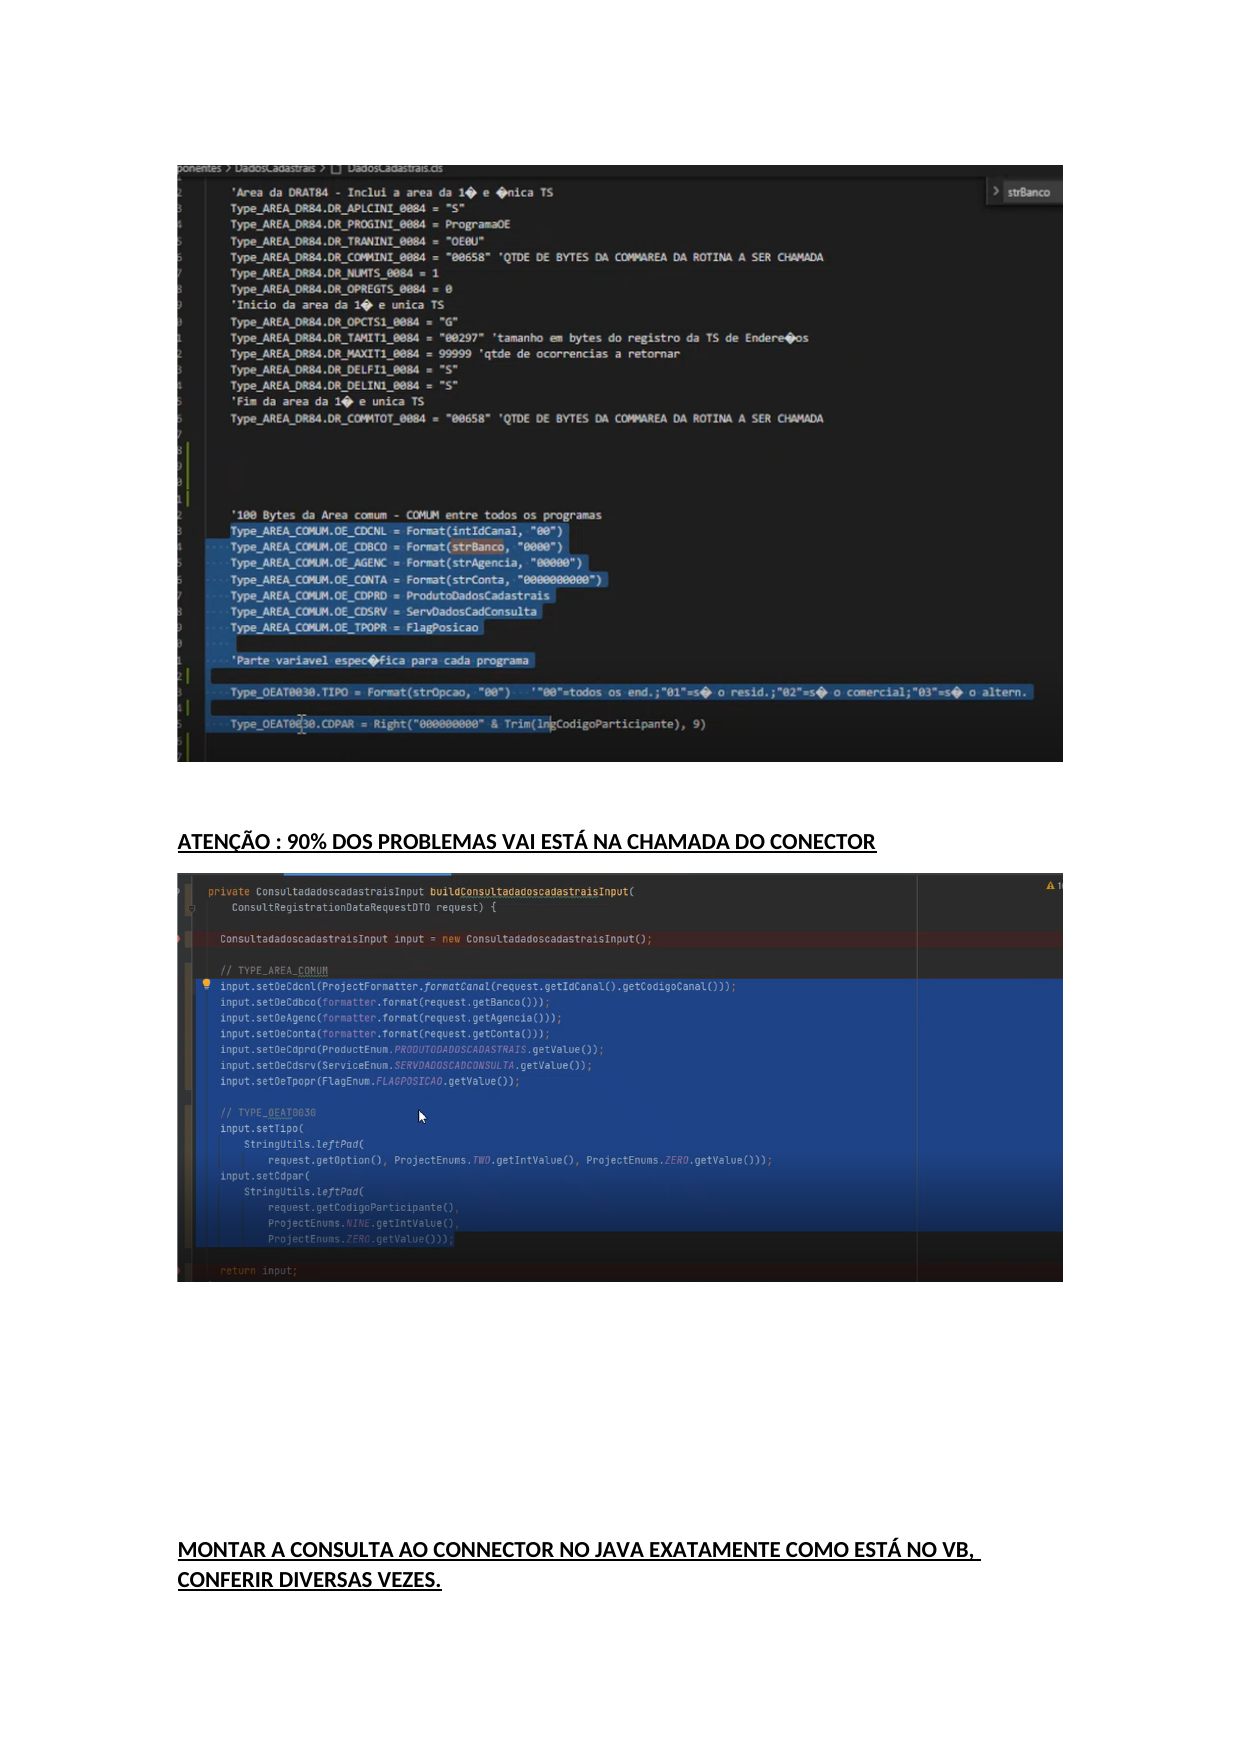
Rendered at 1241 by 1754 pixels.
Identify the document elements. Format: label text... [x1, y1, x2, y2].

text MONTAR A CONSULTA AO CONNECTOR NO JAVA EXATAMENTE COMO ESTÁ NO VB, CONFERIR DIVERSAS VEZES. [177, 1535, 1063, 1593]
picture [177, 165, 1063, 762]
text ATENÇÃO : 90% DOS PROBLEMAS VAI ESTÁ NA CHAMADA DO CONECTOR [177, 827, 1063, 855]
picture [177, 873, 1063, 1282]
